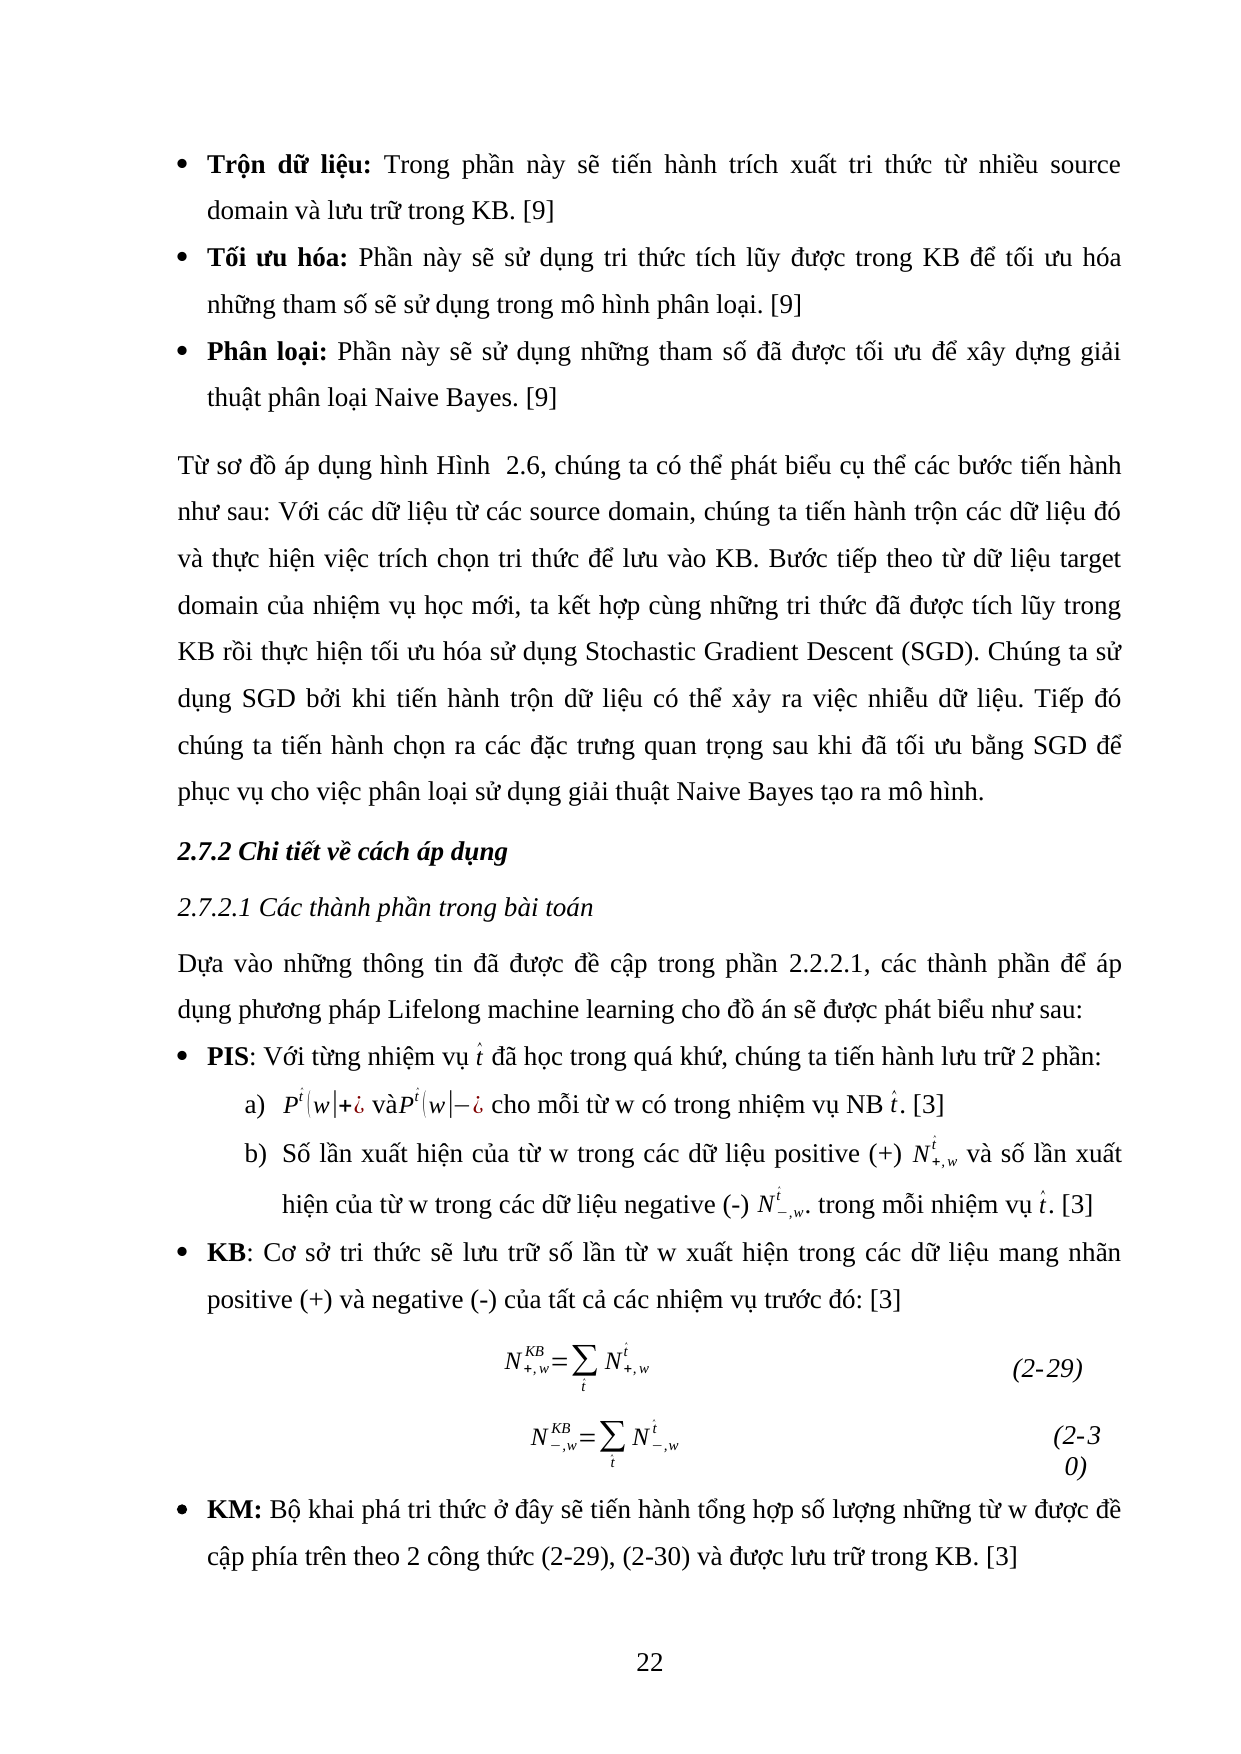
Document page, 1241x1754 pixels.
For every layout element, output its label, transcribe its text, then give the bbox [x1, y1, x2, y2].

text KB: Cơ sở tri thức sẽ lưu trữ số lần từ w xuất hiện trong các dữ liệu mang nhãn positive (+) và negative (-) của tất cả các nhiệm vụ trước đó: [177, 1237, 1122, 1314]
list Số lần xuất hiện của từ w trong các dữ liệu positive (+) và số lần xuất hiện của từ w trong các dữ liệu negative (-) . trong mỗi nhiệm vụ . [244, 1136, 1122, 1221]
subtitle Các thành phần trong bài toán [177, 891, 1122, 922]
text Từ sơ đồ áp dụng hình 2.5, chúng ta có thể phát biểu cụ thể các bước tiến hành như sau: Với các dữ liệu từ các source domain, chúng ta tiến hành trộn các dữ liệu đó và thực hiện việc trích chọn tri thức để lưu vào KB. Bước tiếp theo từ dữ liệu target domain của nhiệm vụ học mới, ta kết hợp cùng những tri thức đã được tích lũy trong KB rồi thực hiện tối ưu hóa sử dụng Stochastic Gradient Descent (SGD). Chúng ta sử dụng SGD bởi khi tiến hành trộn dữ liệu có thể xảy ra việc nhiễu dữ liệu. Tiếp đó chúng ta tiến hành chọn ra các đặc trưng quan trọng sau khi đã tối ưu bằng SGD để phục vụ cho việc phân loại sử dụng giải thuật Naive Bayes tạo ra mô hình. [177, 449, 1122, 807]
table_cell [177, 1406, 1032, 1494]
table_header [177, 1330, 975, 1406]
list và cho mỗi từ w có trong nhiệm vụ NB . [244, 1087, 1122, 1120]
text Tối ưu hóa: Phần này sẽ sử dụng tri thức tích lũy được trong KB để tối ưu hóa những tham số sẽ sử dụng trong mô hình phân loại. [177, 241, 1122, 319]
text Phân loại: Phần này sẽ sử dụng những tham số đã được tối ưu để xây dựng giải thuật phân loại Naive Bayes. [177, 334, 1122, 412]
subtitle Chi tiết về cách áp dụng [177, 835, 1122, 866]
text Trộn dữ liệu: Trong phần này sẽ tiến hành trích xuất tri thức từ nhiều source domain và lưu trữ trong KB. [177, 148, 1122, 226]
text Dựa vào những thông tin đã được đề cập trong phần 2.2.2.1, các thành phần để áp dụng phương pháp Lifelong machine learning cho đồ án sẽ được phát biểu như sau: [177, 947, 1122, 1025]
table_cell (2-30) [1032, 1406, 1122, 1494]
text PIS: Với từng nhiệm vụ đã học trong quá khứ, chúng ta tiến hành lưu trữ 2 phần: [177, 1040, 1122, 1072]
text KM: Bộ khai phá tri thức ở đây sẽ tiến hành tổng hợp số lượng những từ w được đề cập phía trên theo 2 công thức (2-29), (2-30) và được lưu trữ trong KB. [177, 1494, 1122, 1572]
table_header (2-29) [975, 1330, 1122, 1406]
